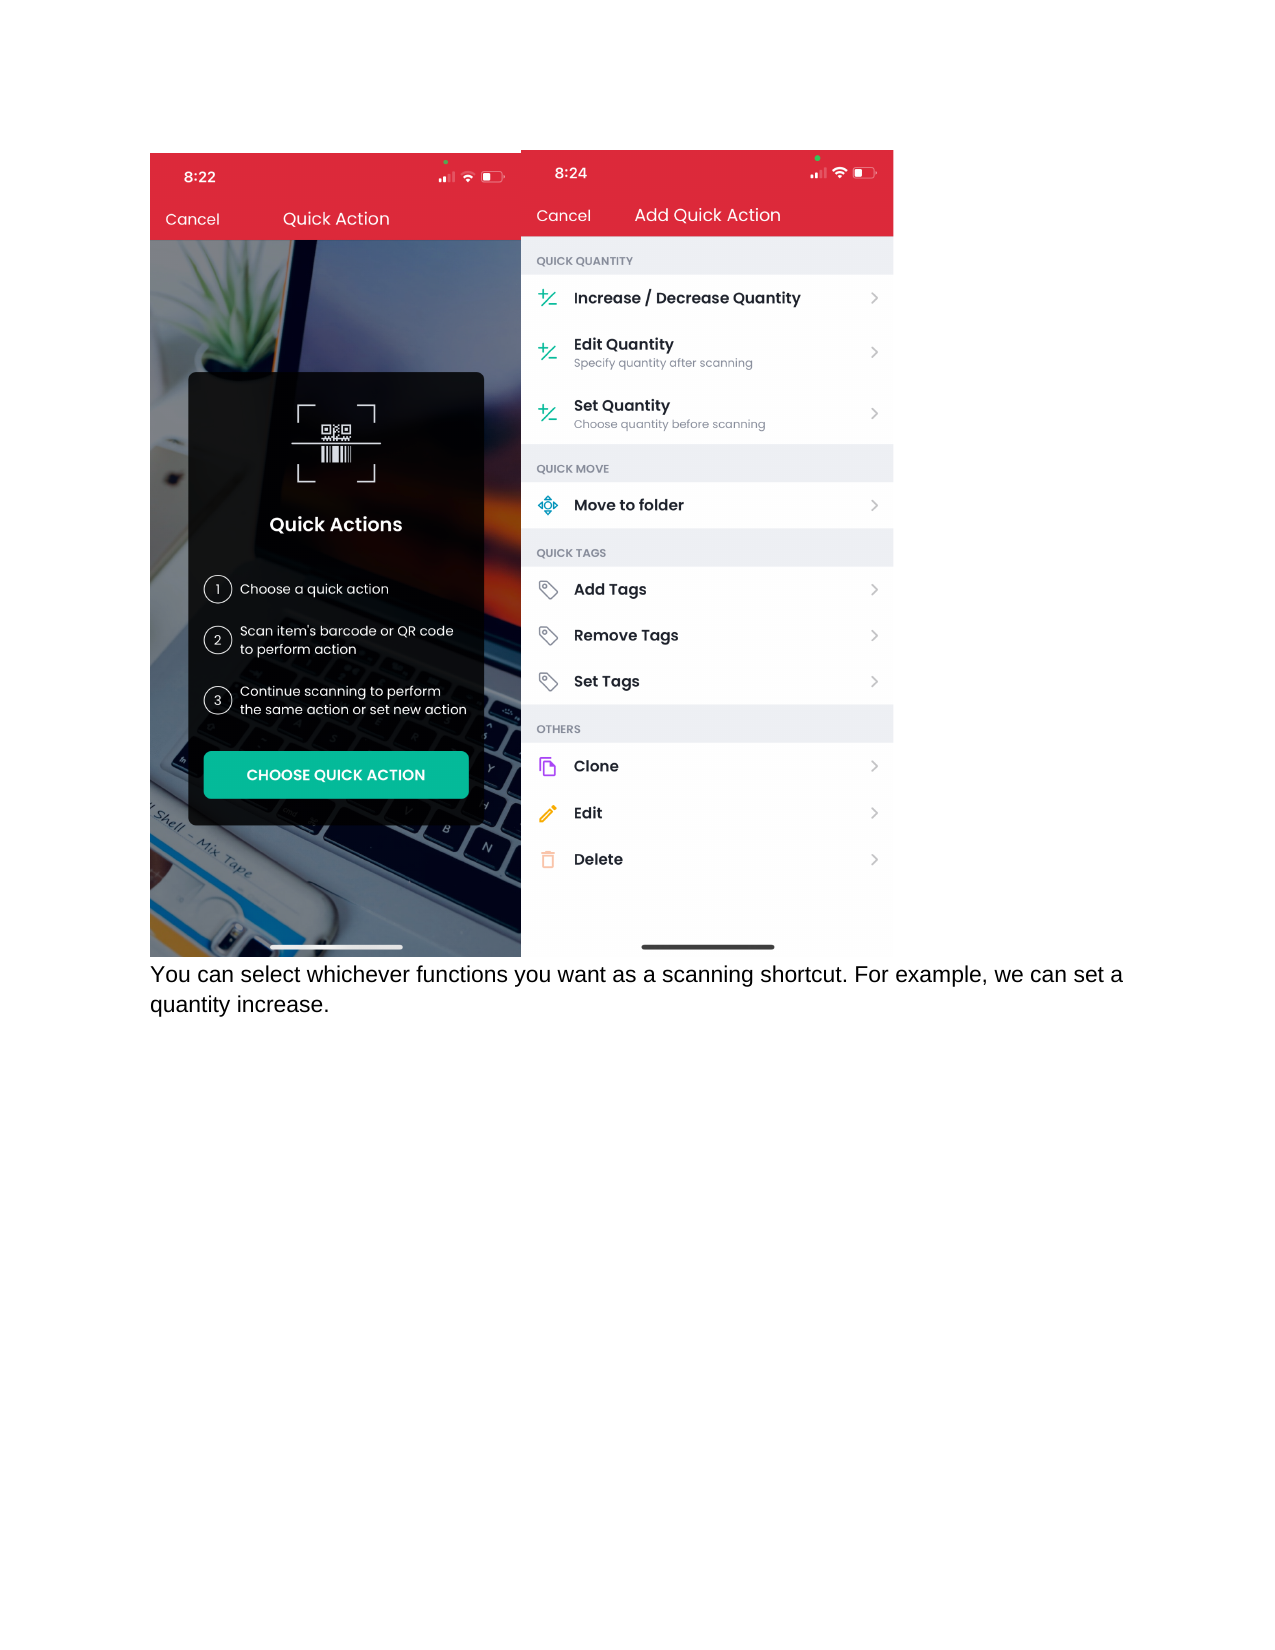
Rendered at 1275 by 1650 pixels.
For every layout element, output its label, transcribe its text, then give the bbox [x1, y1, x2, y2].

picture [150, 150, 894, 957]
text You can select whichever functions you want as a scanning shortcut. For example, we can set a quantity increase. [150, 961, 1125, 1017]
